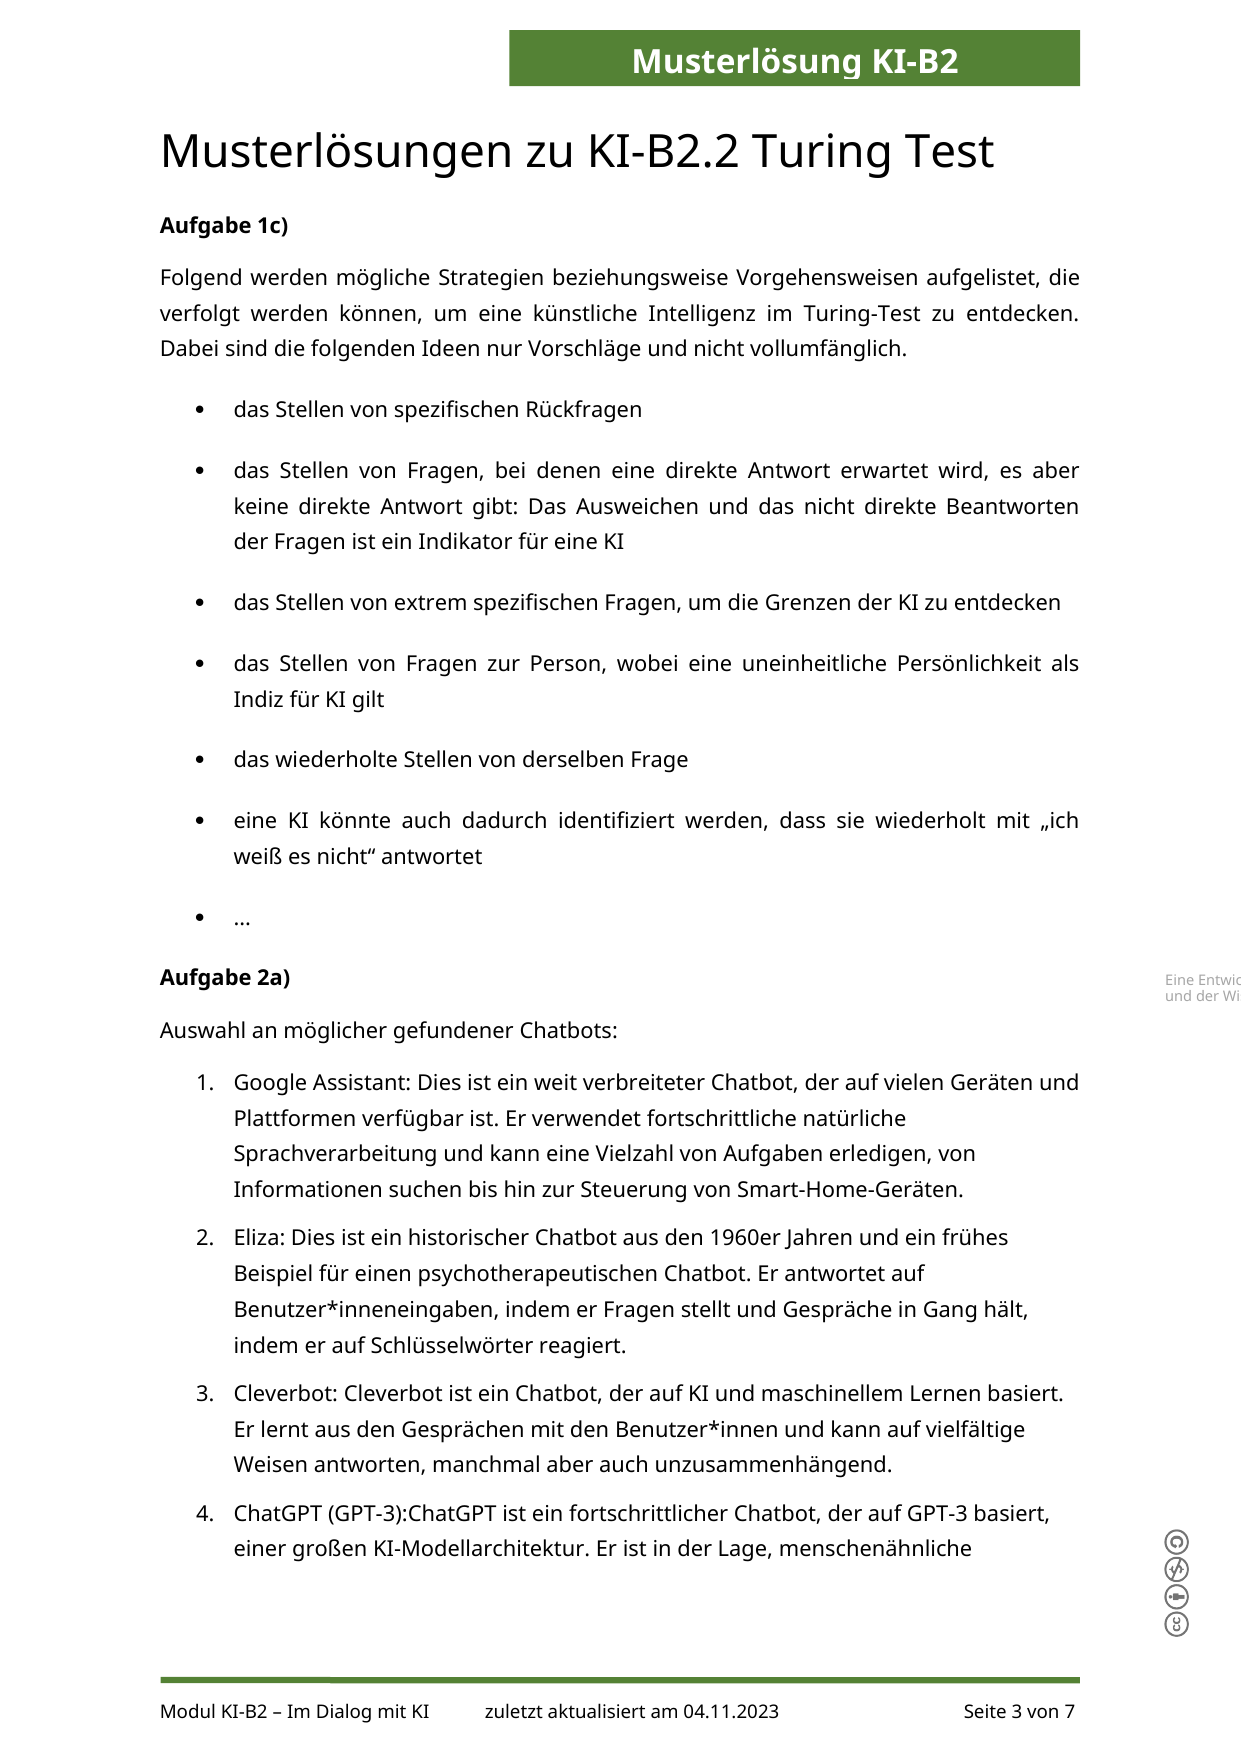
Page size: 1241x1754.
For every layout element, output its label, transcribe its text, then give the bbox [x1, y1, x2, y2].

list ... [196, 901, 1081, 931]
list das wiederholte Stellen von derselben Frage [196, 744, 1081, 774]
list Google Assistant: Dies ist ein weit verbreiteter Chatbot, der auf vielen Geräten und Plattformen verfügbar ist. Er verwendet fortschrittliche natürliche Sprachverarbeitung und kann eine Vielzahl von Aufgaben erledigen, von Informationen suchen bis hin zur Steuerung von Smart-Home-Geräten. [196, 1067, 1081, 1204]
text Folgend werden mögliche Strategien beziehungsweise Vorgehensweisen aufgelistet, die verfolgt werden können, um eine künstliche Intelligenz im Turing-Test zu entdecken. Dabei sind die folgenden Ideen nur Vorschläge und nicht vollumfänglich. [159, 262, 1081, 363]
list Eliza: Dies ist ein historischer Chatbot aus den 1960er Jahren und ein frühes Beispiel für einen psychotherapeutischen Chatbot. Er antwortet auf Benutzer*inneneingaben, indem er Fragen stellt und Gespräche in Gang hält, indem er auf Schlüsselwörter reagiert. [196, 1222, 1081, 1359]
text Auswahl an möglicher gefundener Chatbots: [159, 1014, 1081, 1044]
text Aufgabe 1c) [159, 209, 1081, 239]
list das Stellen von Fragen, bei denen eine direkte Antwort erwartet wird, es aber keine direkte Antwort gibt: Das Ausweichen und das nicht direkte Beantworten der Fragen ist ein Indikator für eine KI [196, 455, 1081, 556]
list Cleverbot: Cleverbot ist ein Chatbot, der auf KI und maschinellem Lernen basiert. Er lernt aus den Gesprächen mit den Benutzer*innen und kann auf vielfältige Weisen antworten, manchmal aber auch unzusammenhängend. [196, 1378, 1081, 1479]
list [196, 1497, 1081, 1563]
list das Stellen von spezifischen Rückfragen [196, 394, 1081, 424]
text Musterlösungen zu KI-B2.2 Turing Test [159, 118, 1081, 181]
list eine KI könnte auch dadurch identifiziert werden, dass sie wiederholt mit „ich weiß es nicht“ antwortet [196, 805, 1081, 871]
list das Stellen von extrem spezifischen Fragen, um die Grenzen der KI zu entdecken [196, 587, 1081, 617]
text Aufgabe 2a) [159, 962, 1081, 992]
list das Stellen von Fragen zur Person, wobei eine uneinheitliche Persönlichkeit als Indiz für KI gilt [196, 648, 1081, 713]
